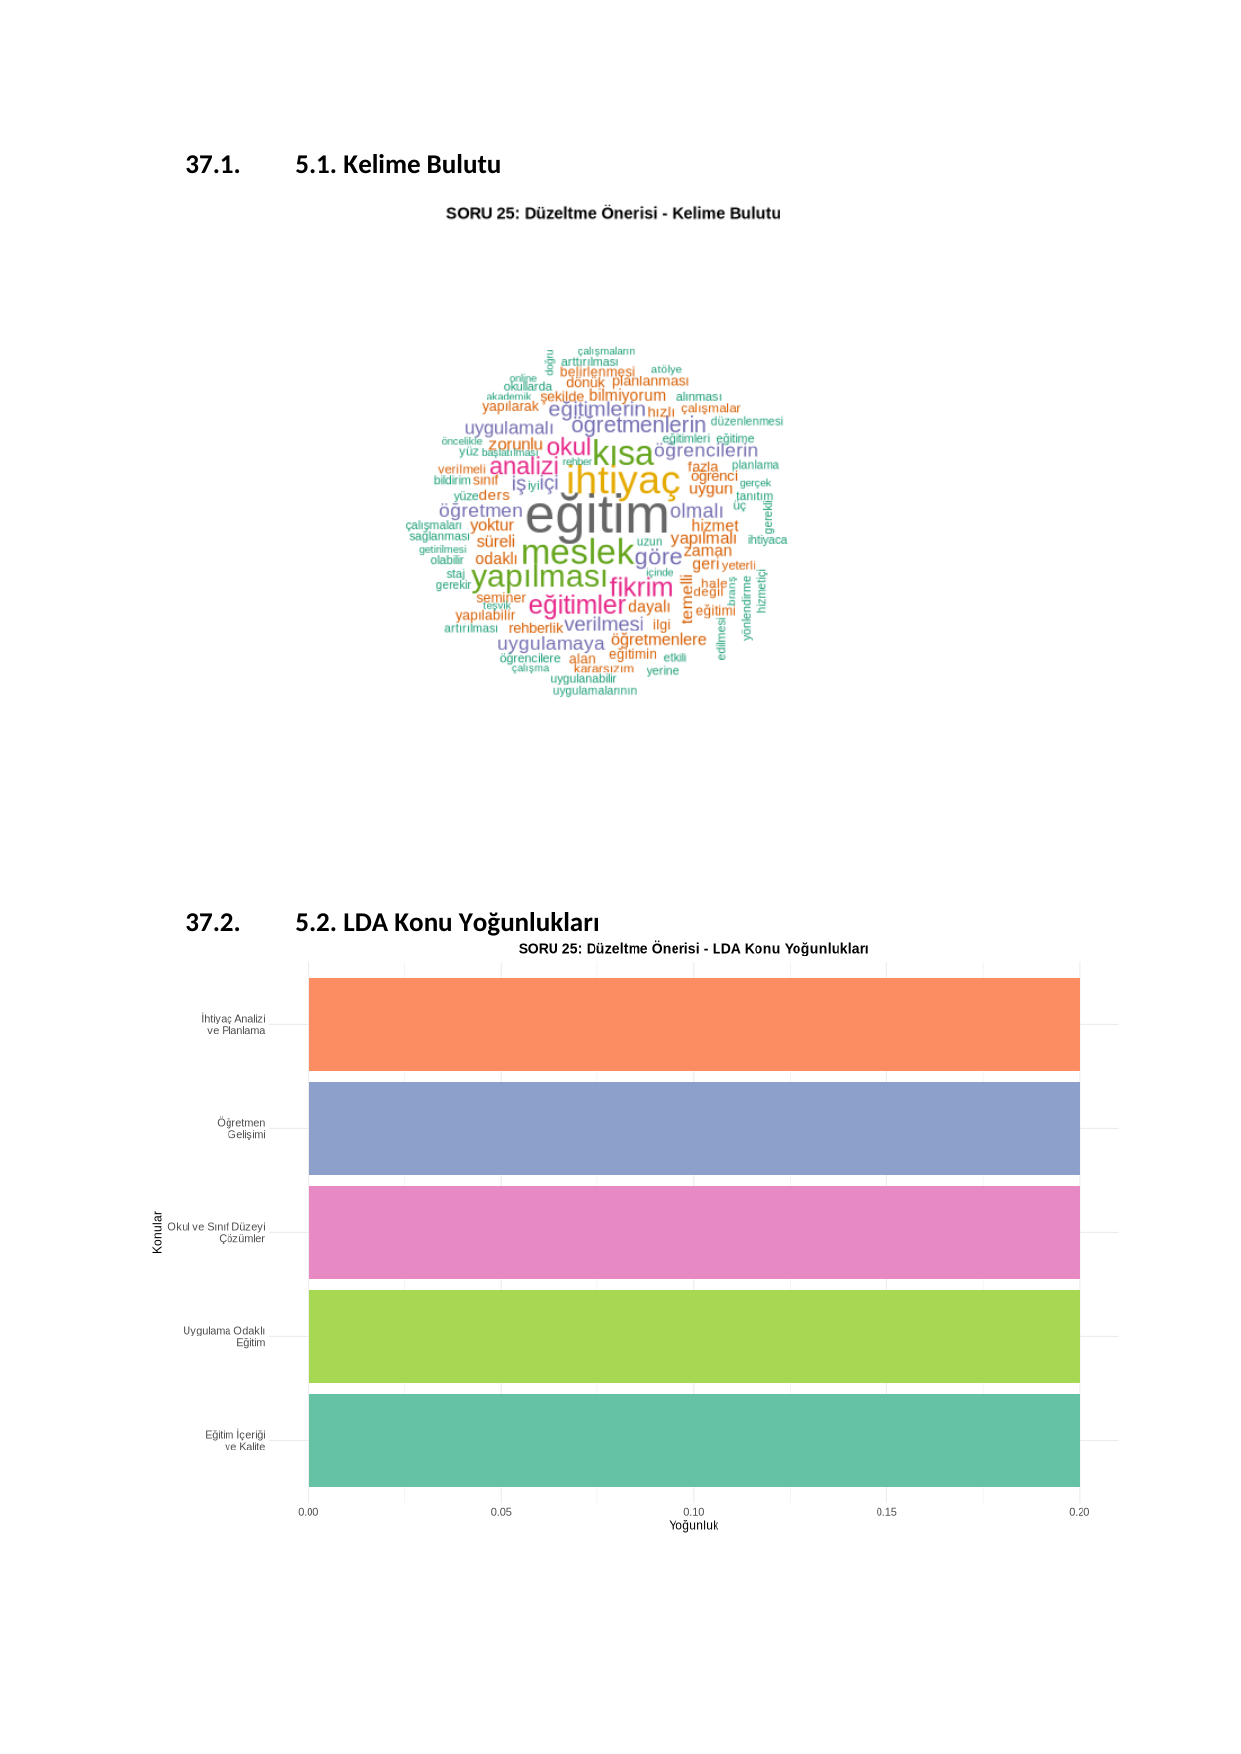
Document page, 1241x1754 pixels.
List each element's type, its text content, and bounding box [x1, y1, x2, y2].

subtitle 5.1. Kelime Bulutu [185, 148, 1093, 181]
picture [147, 180, 1048, 856]
picture [147, 938, 1123, 1539]
subtitle 5.2. LDA Konu Yoğunlukları [185, 905, 1093, 938]
